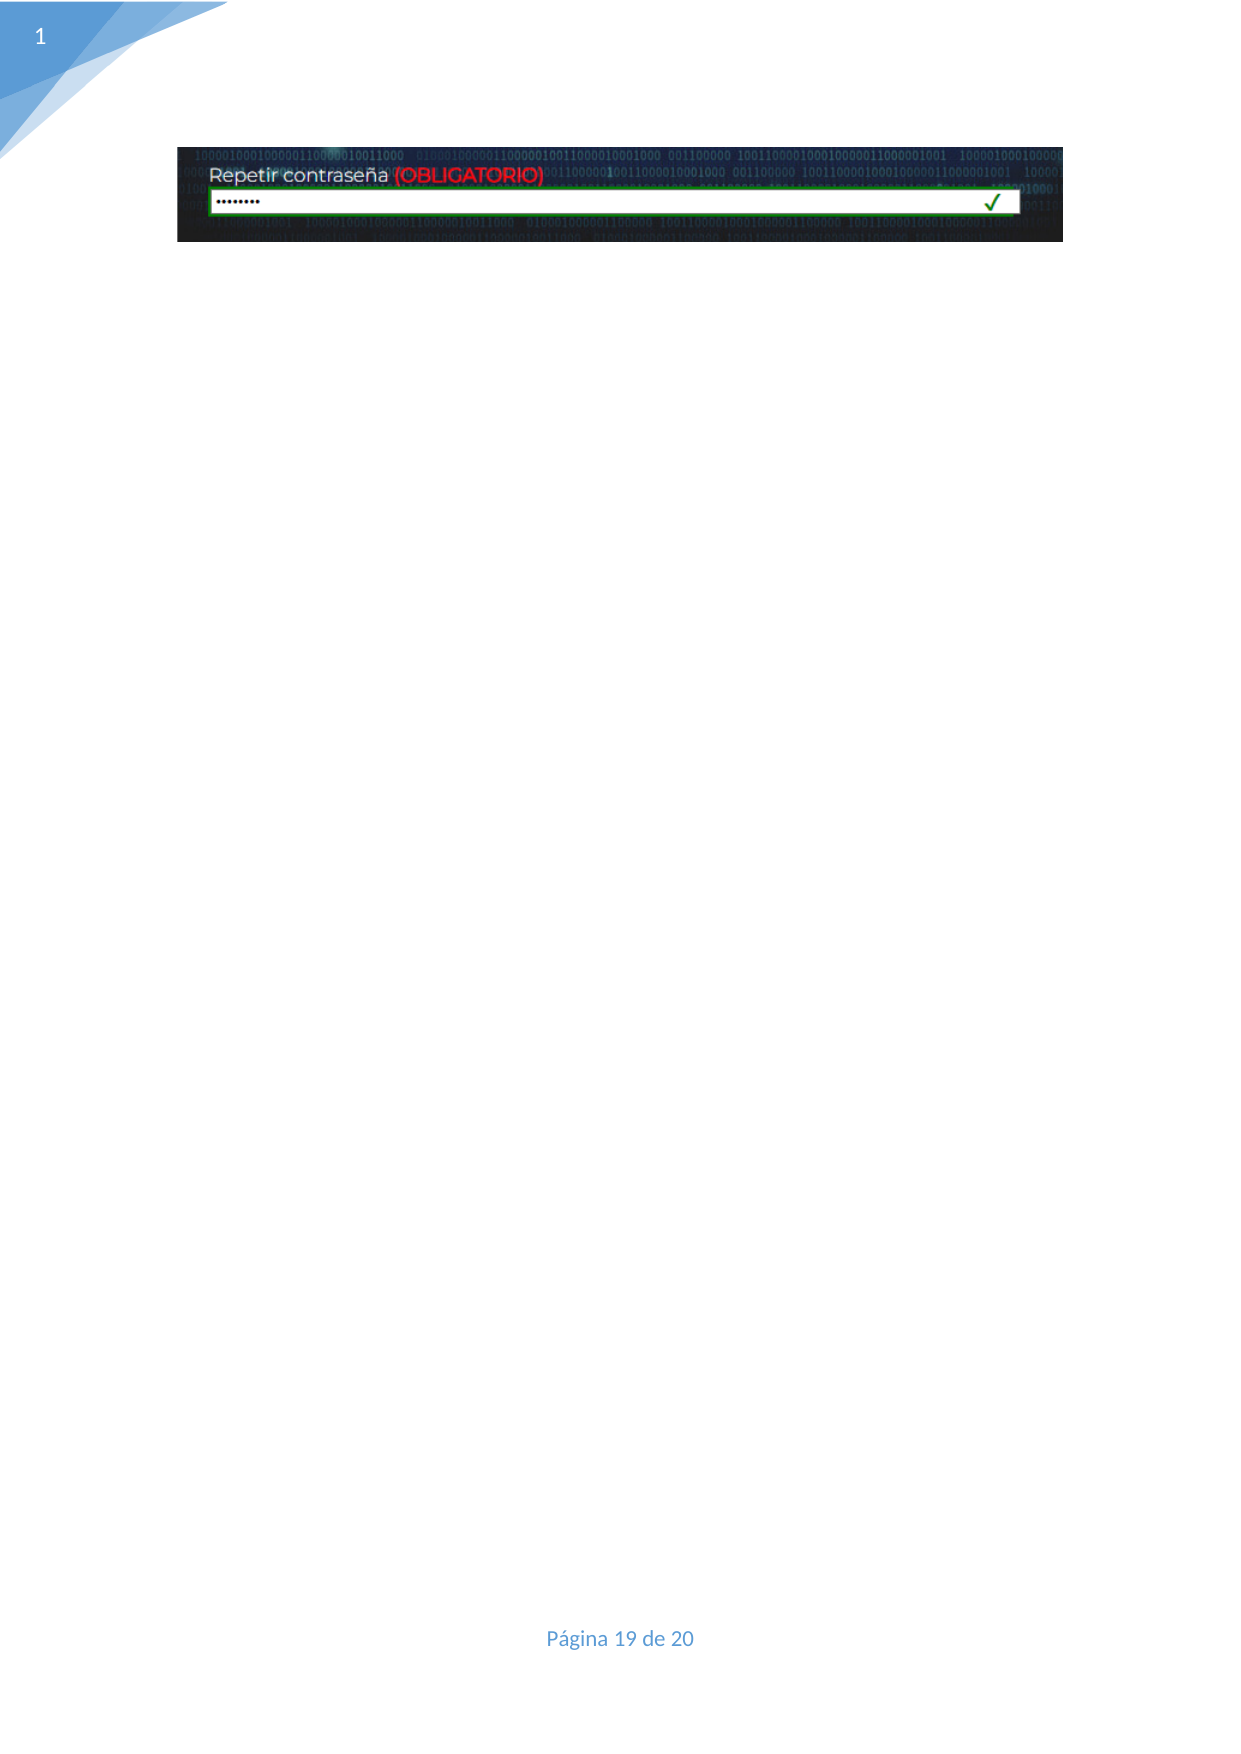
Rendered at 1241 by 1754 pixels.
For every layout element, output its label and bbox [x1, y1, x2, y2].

picture [0, 1, 1063, 242]
